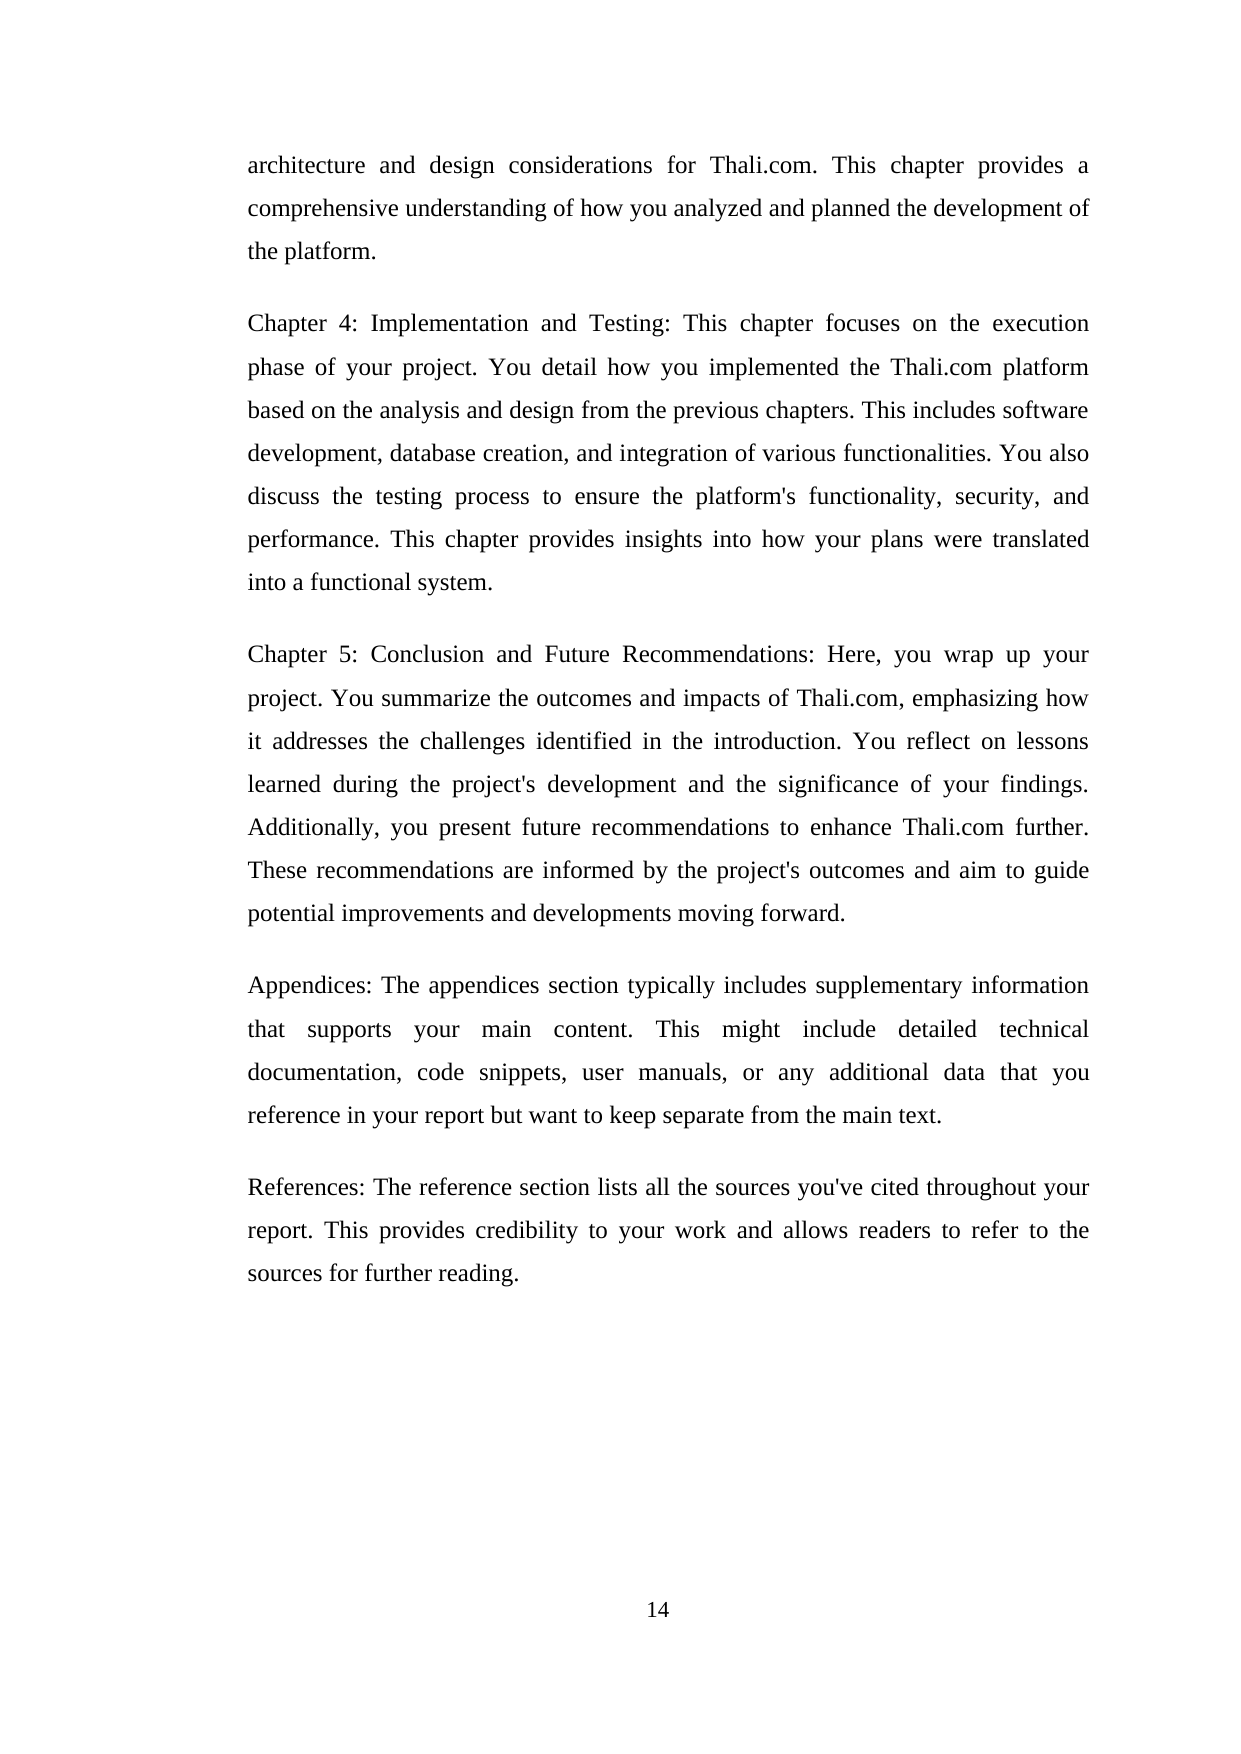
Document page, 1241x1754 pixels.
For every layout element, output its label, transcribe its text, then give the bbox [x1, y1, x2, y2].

text Appendices: The appendices section typically includes supplementary information that supports your main content. This might include detailed technical documentation, code snippets, user manuals, or any additional data that you reference in your report but want to keep separate from the main text. [247, 1014, 1090, 1172]
text References: The reference section lists all the sources you've cited throughout your report. This provides credibility to your work and allows readers to refer to the sources for further reading. [247, 1215, 1090, 1330]
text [247, 150, 1090, 308]
text Chapter 4: Implementation and Testing: This chapter focuses on the execution phase of your project. You detail how you implemented the Thali.com platform based on the analysis and design from the previous chapters. This includes software development, database creation, and integration of various functionalities. You also discuss the testing process to ensure the platform's functionality, security, and performance. This chapter provides insights into how your plans were translated into a functional system. [247, 352, 1090, 639]
text Chapter 5: Conclusion and Future Recommendations: Here, you wrap up your project. You summarize the outcomes and impacts of Thali.com, emphasizing how it addresses the challenges identified in the introduction. You reflect on lessons learned during the project's development and the significance of your findings. Additionally, you present future recommendations to enhance Thali.com further. These recommendations are informed by the project's outcomes and aim to guide potential improvements and developments moving forward. [247, 683, 1090, 970]
